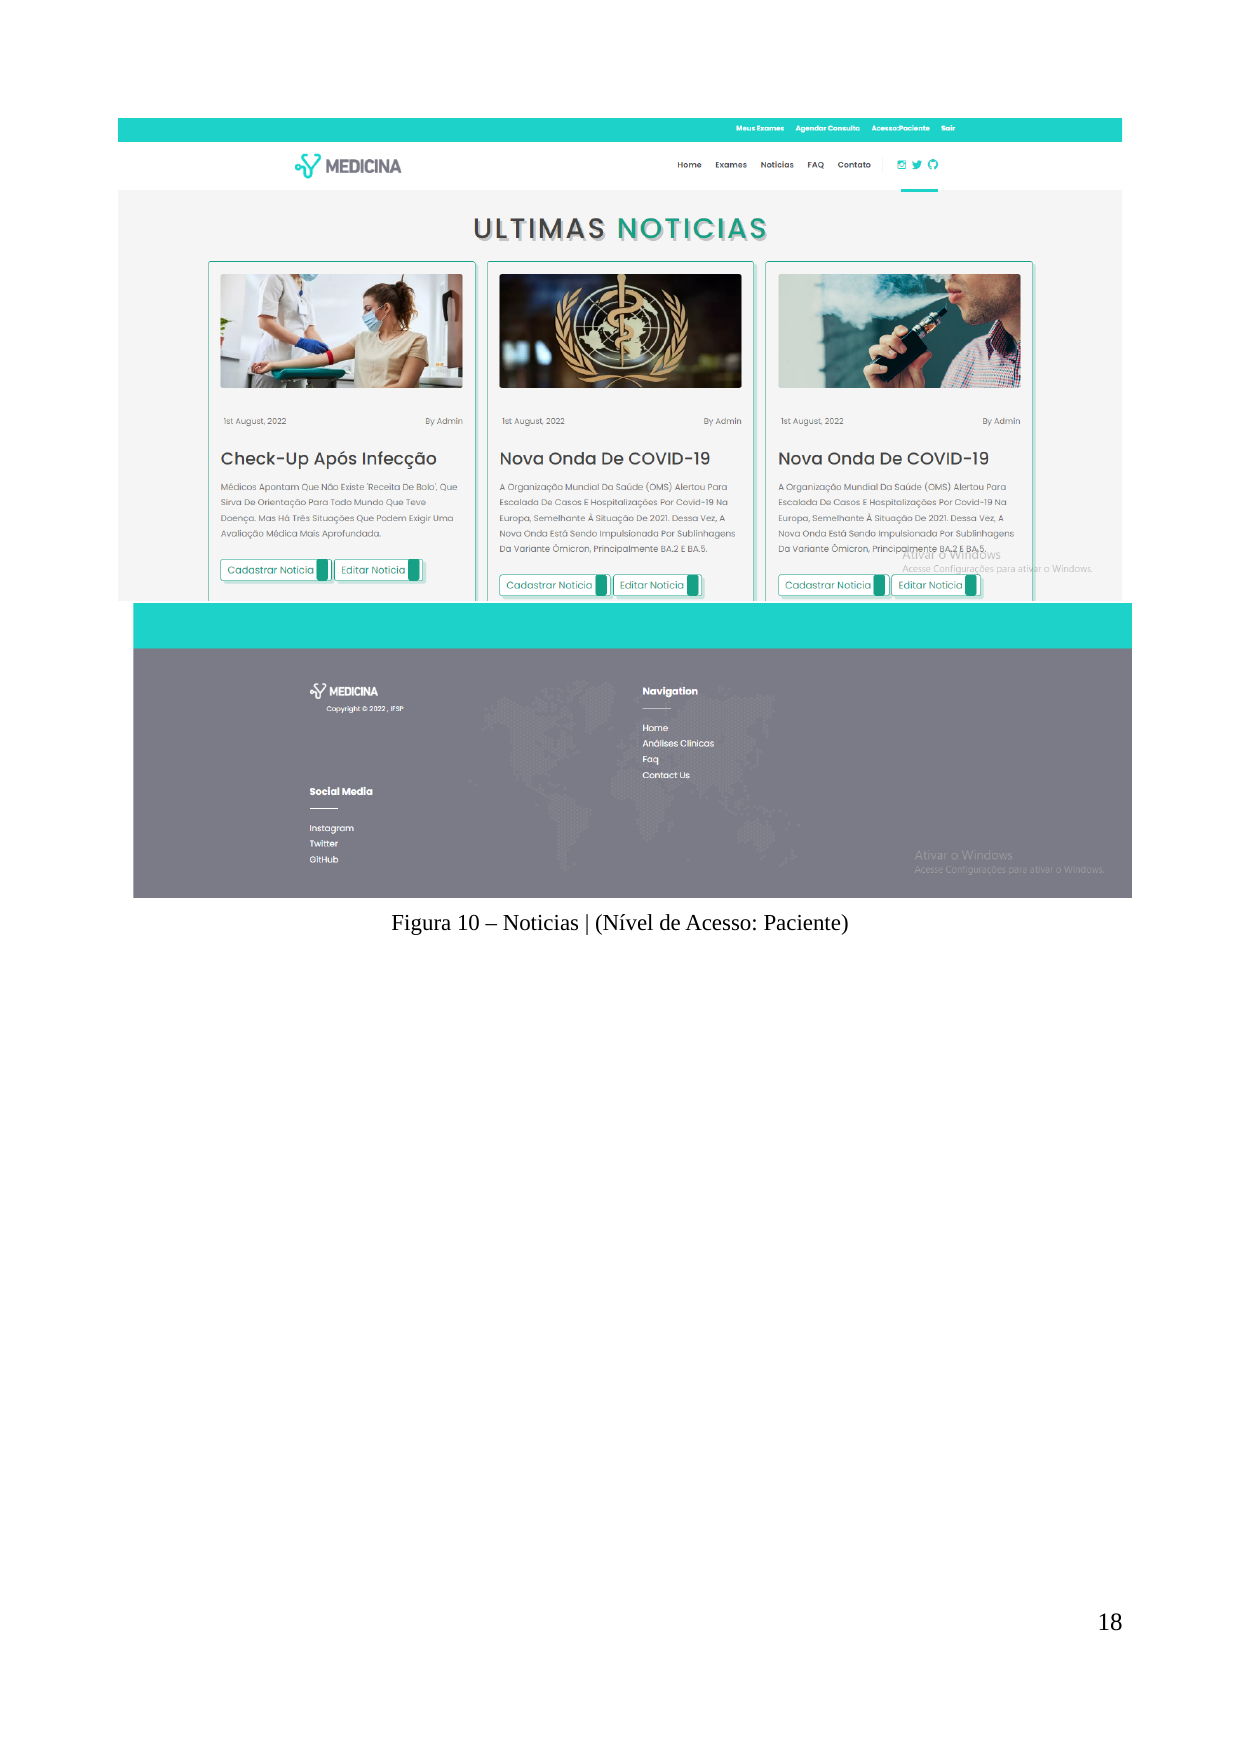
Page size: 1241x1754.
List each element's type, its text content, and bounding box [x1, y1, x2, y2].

picture [133, 603, 1132, 898]
picture [118, 118, 1123, 601]
text Figura 10 – Noticias | (Nível de Acesso: Paciente) [118, 909, 1122, 935]
